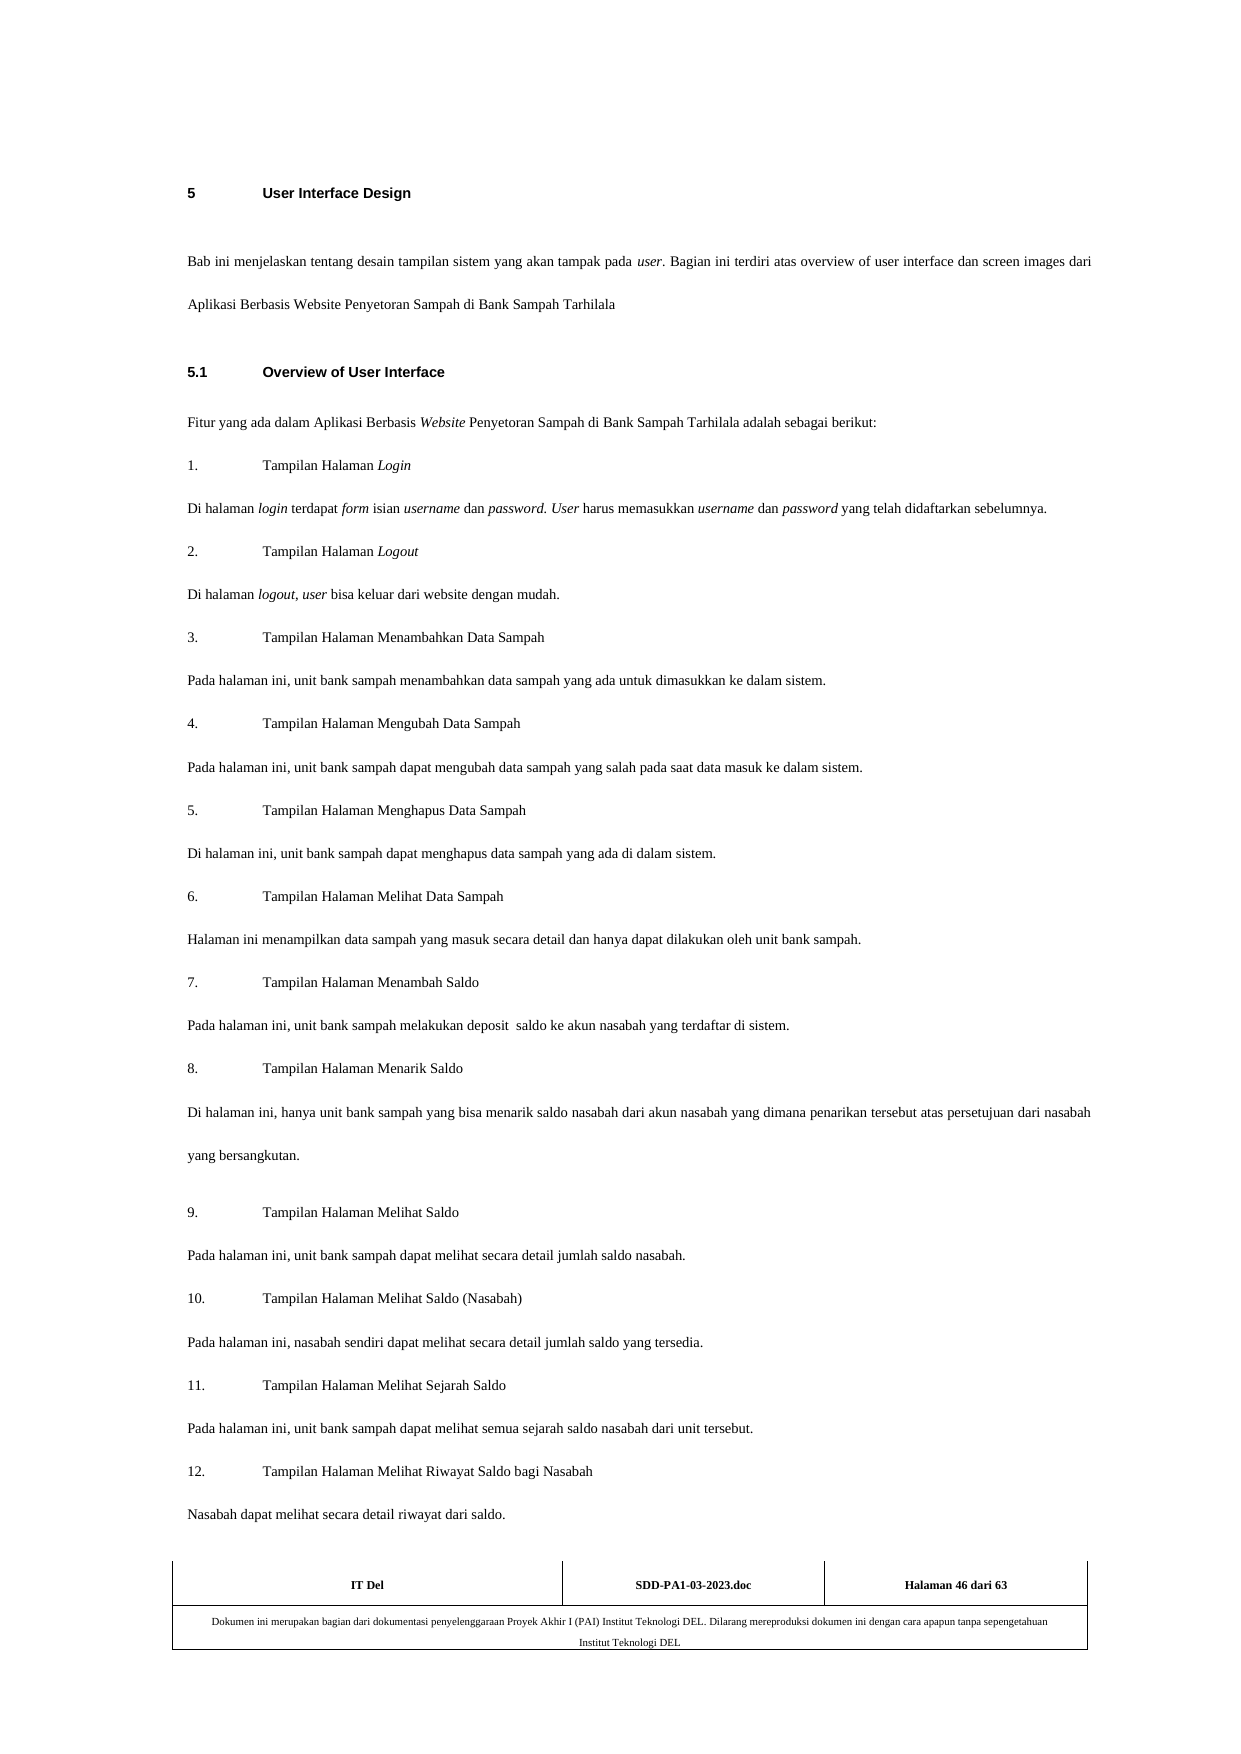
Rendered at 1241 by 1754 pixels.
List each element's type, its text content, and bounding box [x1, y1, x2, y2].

text Pada halaman ini, unit bank sampah melakukan deposit saldo ke akun nasabah yang terdaftar di sistem. [187, 1005, 1092, 1034]
list Tampilan Halaman Logout [187, 531, 1092, 559]
text Nasabah dapat melihat secara detail riwayat dari saldo. [187, 1494, 1092, 1523]
list Tampilan Halaman Login [187, 444, 1092, 473]
text Di halaman login terdapat form isian username dan password. User harus memasukkan username dan password yang telah didaftarkan sebelumnya. [187, 488, 1092, 516]
list Tampilan Halaman Melihat Sejarah Saldo [187, 1364, 1092, 1393]
text Pada halaman ini, nasabah sendiri dapat melihat secara detail jumlah saldo yang tersedia. [187, 1321, 1092, 1350]
text Bab ini menjelaskan tentang desain tampilan sistem yang akan tampak pada user. Bagian ini terdiri atas overview of user interface dan screen images dari Aplikasi Berbasis Website Penyetoran Sampah di Bank Sampah Tarhilala [187, 241, 1092, 313]
text Pada halaman ini, unit bank sampah dapat mengubah data sampah yang salah pada saat data masuk ke dalam sistem. [187, 746, 1092, 775]
text Di halaman ini, unit bank sampah dapat menghapus data sampah yang ada di dalam sistem. [187, 833, 1092, 861]
text Halaman ini menampilkan data sampah yang masuk secara detail dan hanya dapat dilakukan oleh unit bank sampah. [187, 919, 1092, 948]
list Tampilan Halaman Mengubah Data Sampah [187, 703, 1092, 732]
list Tampilan Halaman Melihat Saldo [187, 1192, 1092, 1221]
list Tampilan Halaman Menambah Saldo [187, 962, 1092, 991]
subtitle User Interface Design [187, 173, 1092, 201]
list Tampilan Halaman Melihat Data Sampah [187, 876, 1092, 904]
text Pada halaman ini, unit bank sampah menambahkan data sampah yang ada untuk dimasukkan ke dalam sistem. [187, 660, 1092, 689]
list Tampilan Halaman Melihat Saldo (Nasabah) [187, 1278, 1092, 1307]
list Tampilan Halaman Menambahkan Data Sampah [187, 617, 1092, 646]
list Tampilan Halaman Menarik Saldo [187, 1048, 1092, 1077]
text Di halaman logout, user bisa keluar dari website dengan mudah. [187, 574, 1092, 603]
text Fitur yang ada dalam Aplikasi Berbasis Website Penyetoran Sampah di Bank Sampah Tarhilala adalah sebagai berikut: [187, 401, 1092, 430]
subtitle Overview of User Interface [187, 352, 1092, 381]
text Pada halaman ini, unit bank sampah dapat melihat secara detail jumlah saldo nasabah. [187, 1235, 1092, 1264]
text Di halaman ini, hanya unit bank sampah yang bisa menarik saldo nasabah dari akun nasabah yang dimana penarikan tersebut atas persetujuan dari nasabah yang bersangkutan. [187, 1091, 1092, 1163]
list Tampilan Halaman Melihat Riwayat Saldo bagi Nasabah [187, 1451, 1092, 1479]
text Pada halaman ini, unit bank sampah dapat melihat semua sejarah saldo nasabah dari unit tersebut. [187, 1408, 1092, 1436]
list Tampilan Halaman Menghapus Data Sampah [187, 789, 1092, 818]
